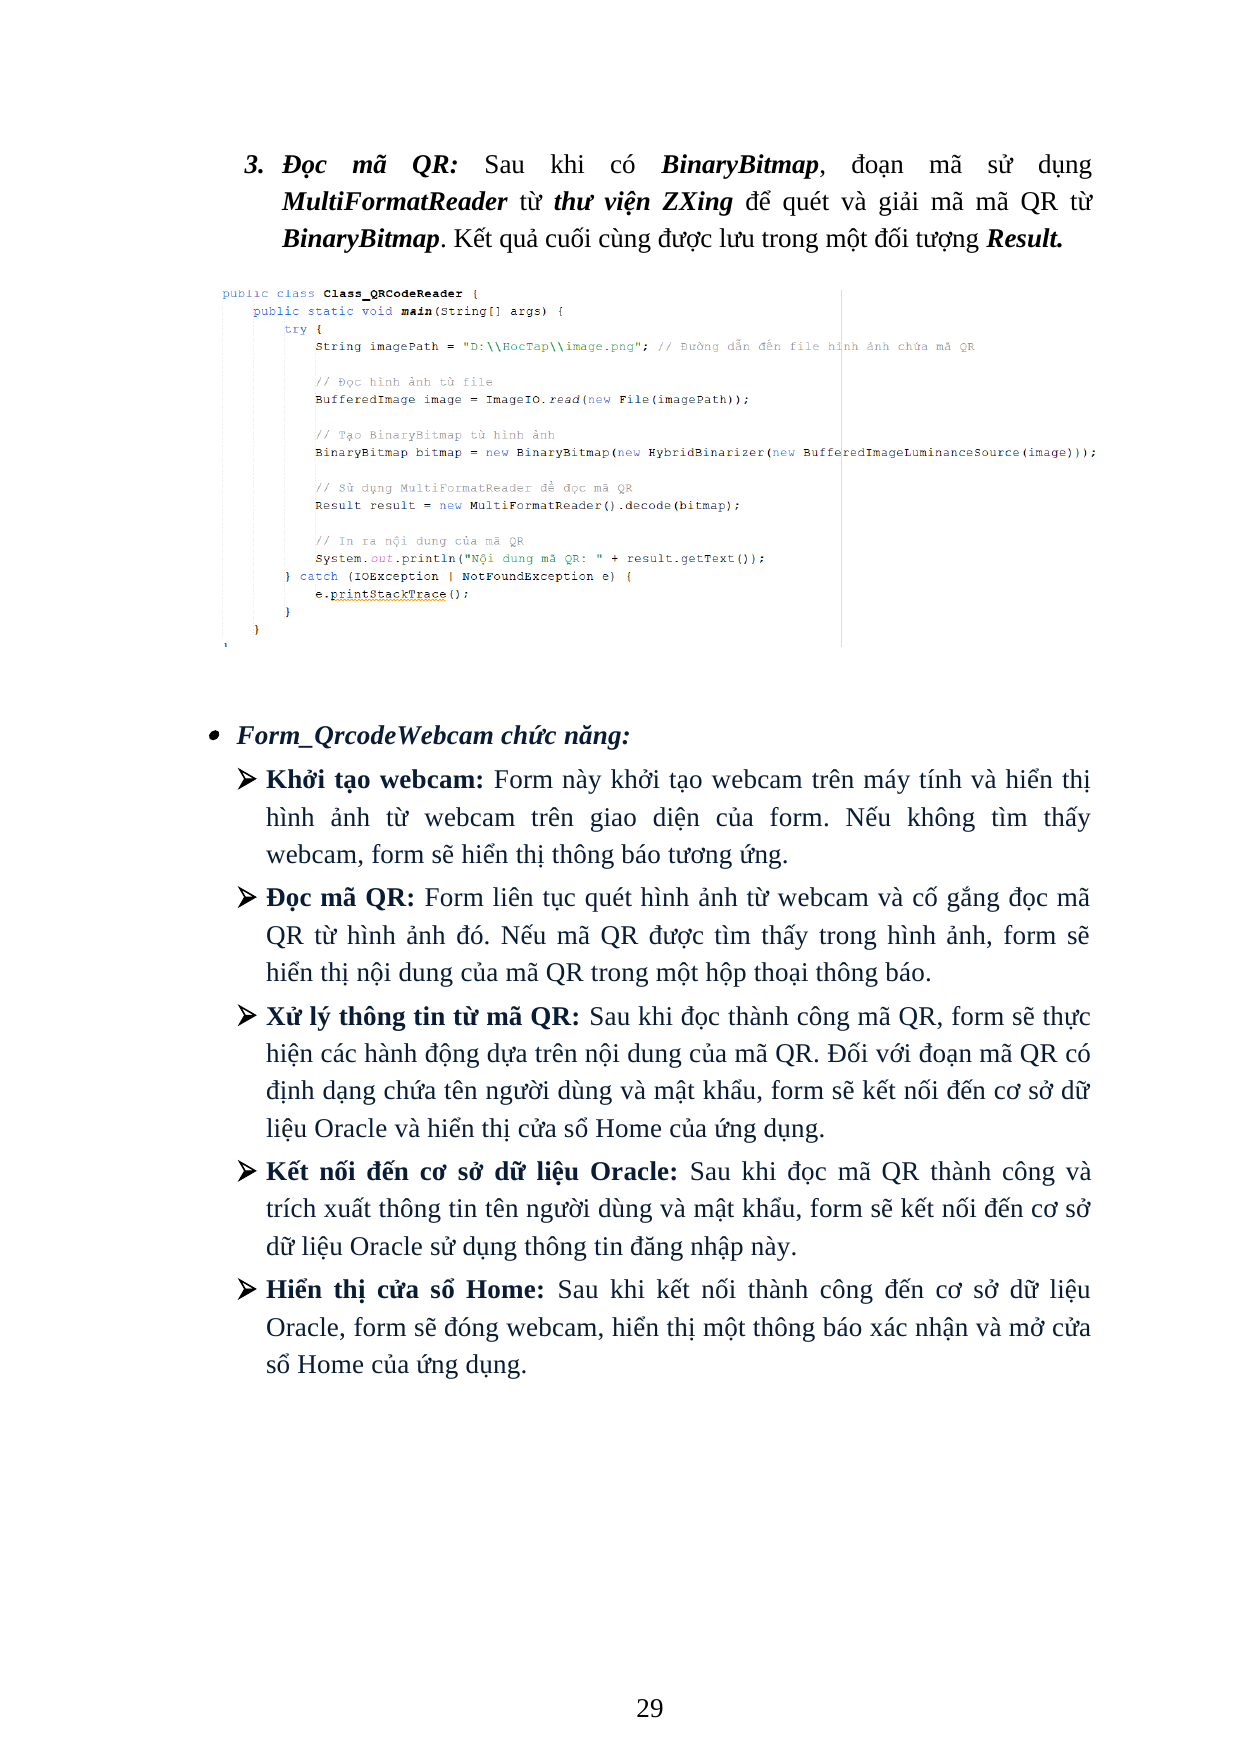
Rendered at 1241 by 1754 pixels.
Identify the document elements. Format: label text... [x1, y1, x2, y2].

list Đọc mã QR: Sau khi có BinaryBitmap, đoạn mã sử dụng MultiFormatReader từ thư viện ZXing để quét và giải mã mã QR từ BinaryBitmap. Kết quả cuối cùng được lưu trong một đối tượng Result. [244, 148, 1092, 253]
list Kết nối đến cơ sở dữ liệu Oracle: Sau khi đọc mã QR thành công và trích xuất thông tin tên người dùng và mật khẩu, form sẽ kết nối đến cơ sở dữ liệu Oracle sử dụng thông tin đăng nhập này. [236, 1155, 1092, 1261]
list Khởi tạo webcam: Form này khởi tạo webcam trên máy tính và hiển thị hình ảnh từ webcam trên giao diện của form. Nếu không tìm thấy webcam, form sẽ hiển thị thông báo tương ứng. [236, 763, 1092, 869]
list Đọc mã QR: Form liên tục quét hình ảnh từ webcam và cố gắng đọc mã QR từ hình ảnh đó. Nếu mã QR được tìm thấy trong hình ảnh, form sẽ hiển thị nội dung của mã QR trong một hộp thoại thông báo. [236, 881, 1092, 987]
picture [220, 290, 1101, 646]
list Form_QrcodeWebcam chức năng: [207, 719, 1092, 751]
list Hiển thị cửa sổ Home: Sau khi kết nối thành công đến cơ sở dữ liệu Oracle, form sẽ đóng webcam, hiển thị một thông báo xác nhận và mở cửa sổ Home của ứng dụng. [236, 1273, 1092, 1379]
list Xử lý thông tin từ mã QR: Sau khi đọc thành công mã QR, form sẽ thực hiện các hành động dựa trên nội dung của mã QR. Đối với đoạn mã QR có định dạng chứa tên người dùng và mật khẩu, form sẽ kết nối đến cơ sở dữ liệu Oracle và hiển thị cửa sổ Home của ứng dụng. [236, 1000, 1092, 1143]
